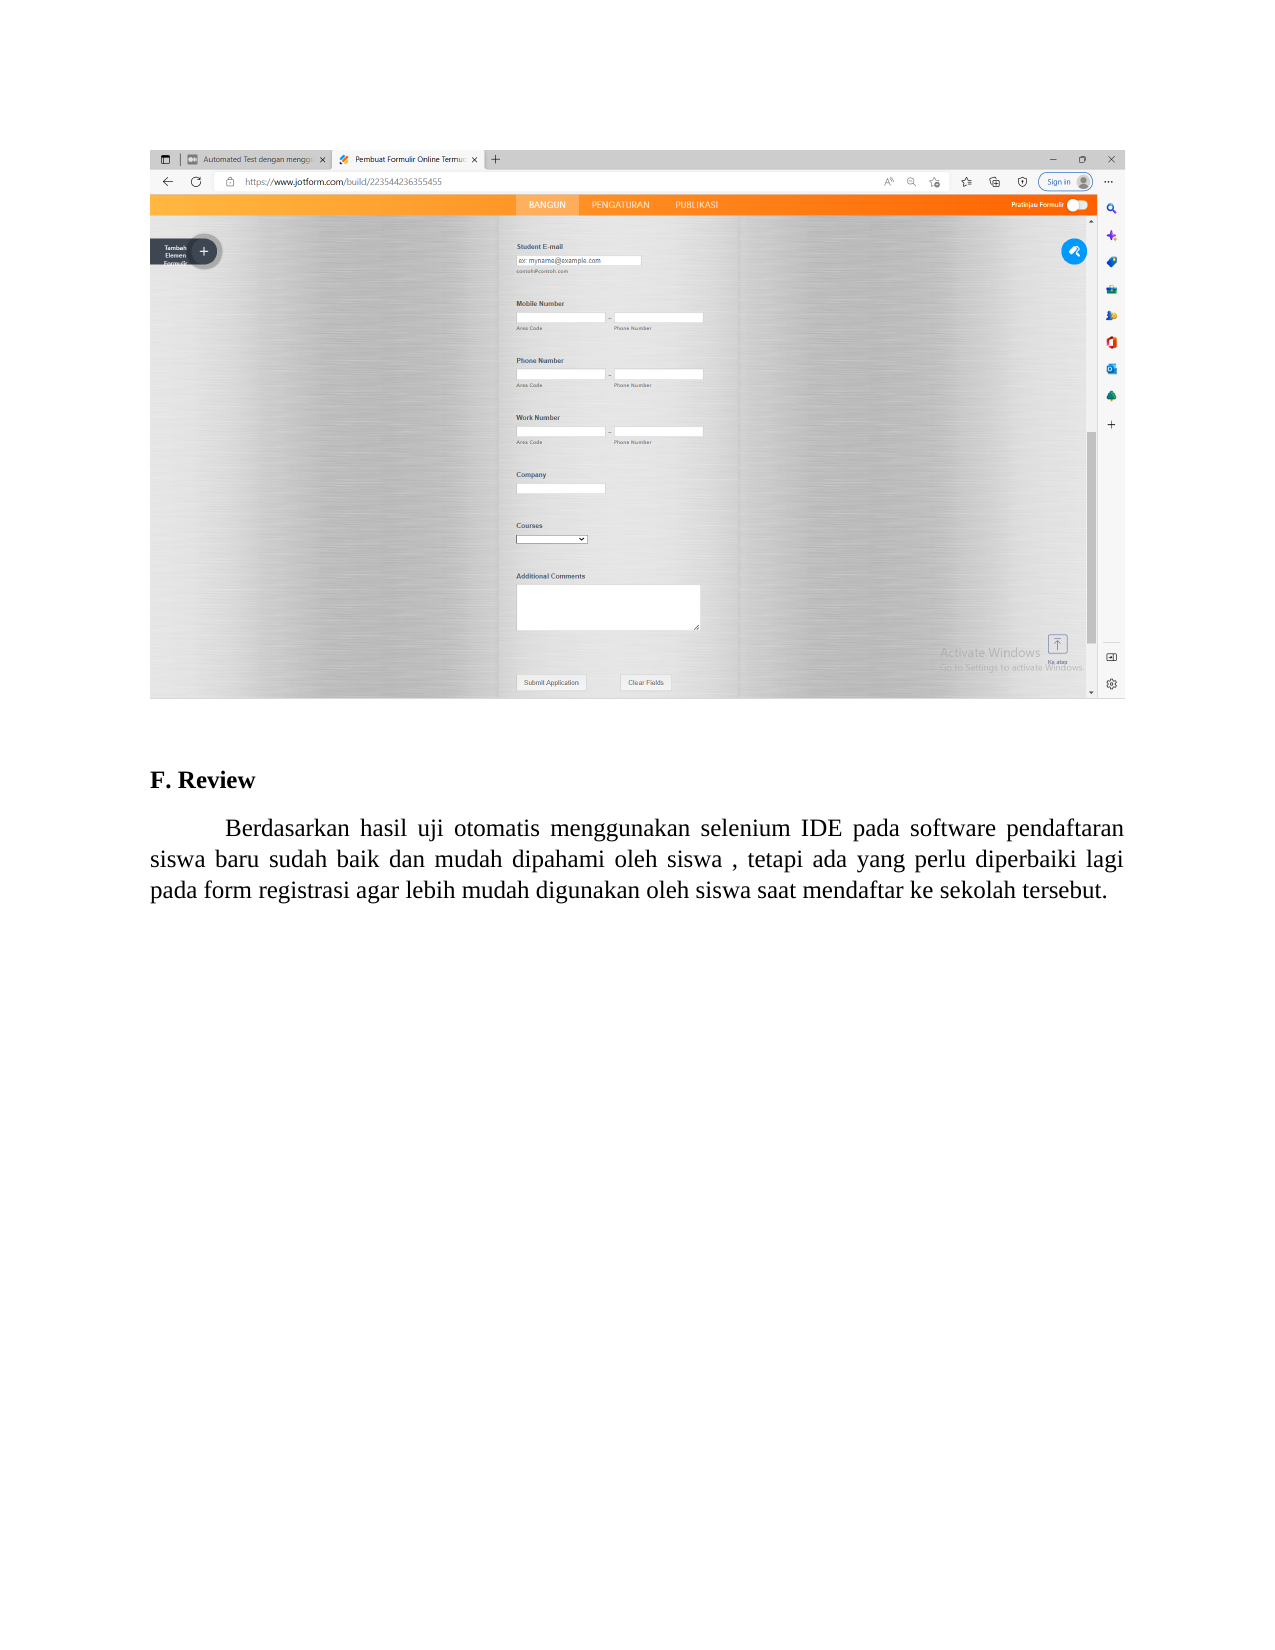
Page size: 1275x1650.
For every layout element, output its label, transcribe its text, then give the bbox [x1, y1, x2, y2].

text Berdasarkan hasil uji otomatis menggunakan selenium IDE pada software pendaftaran siswa baru sudah baik dan mudah dipahami oleh siswa , tetapi ada yang perlu diperbaiki lagi pada form registrasi agar lebih mudah digunakan oleh siswa saat mendaftar ke sekolah tersebut. [150, 813, 1125, 903]
text F. Review [150, 765, 1125, 794]
picture [150, 150, 1125, 699]
